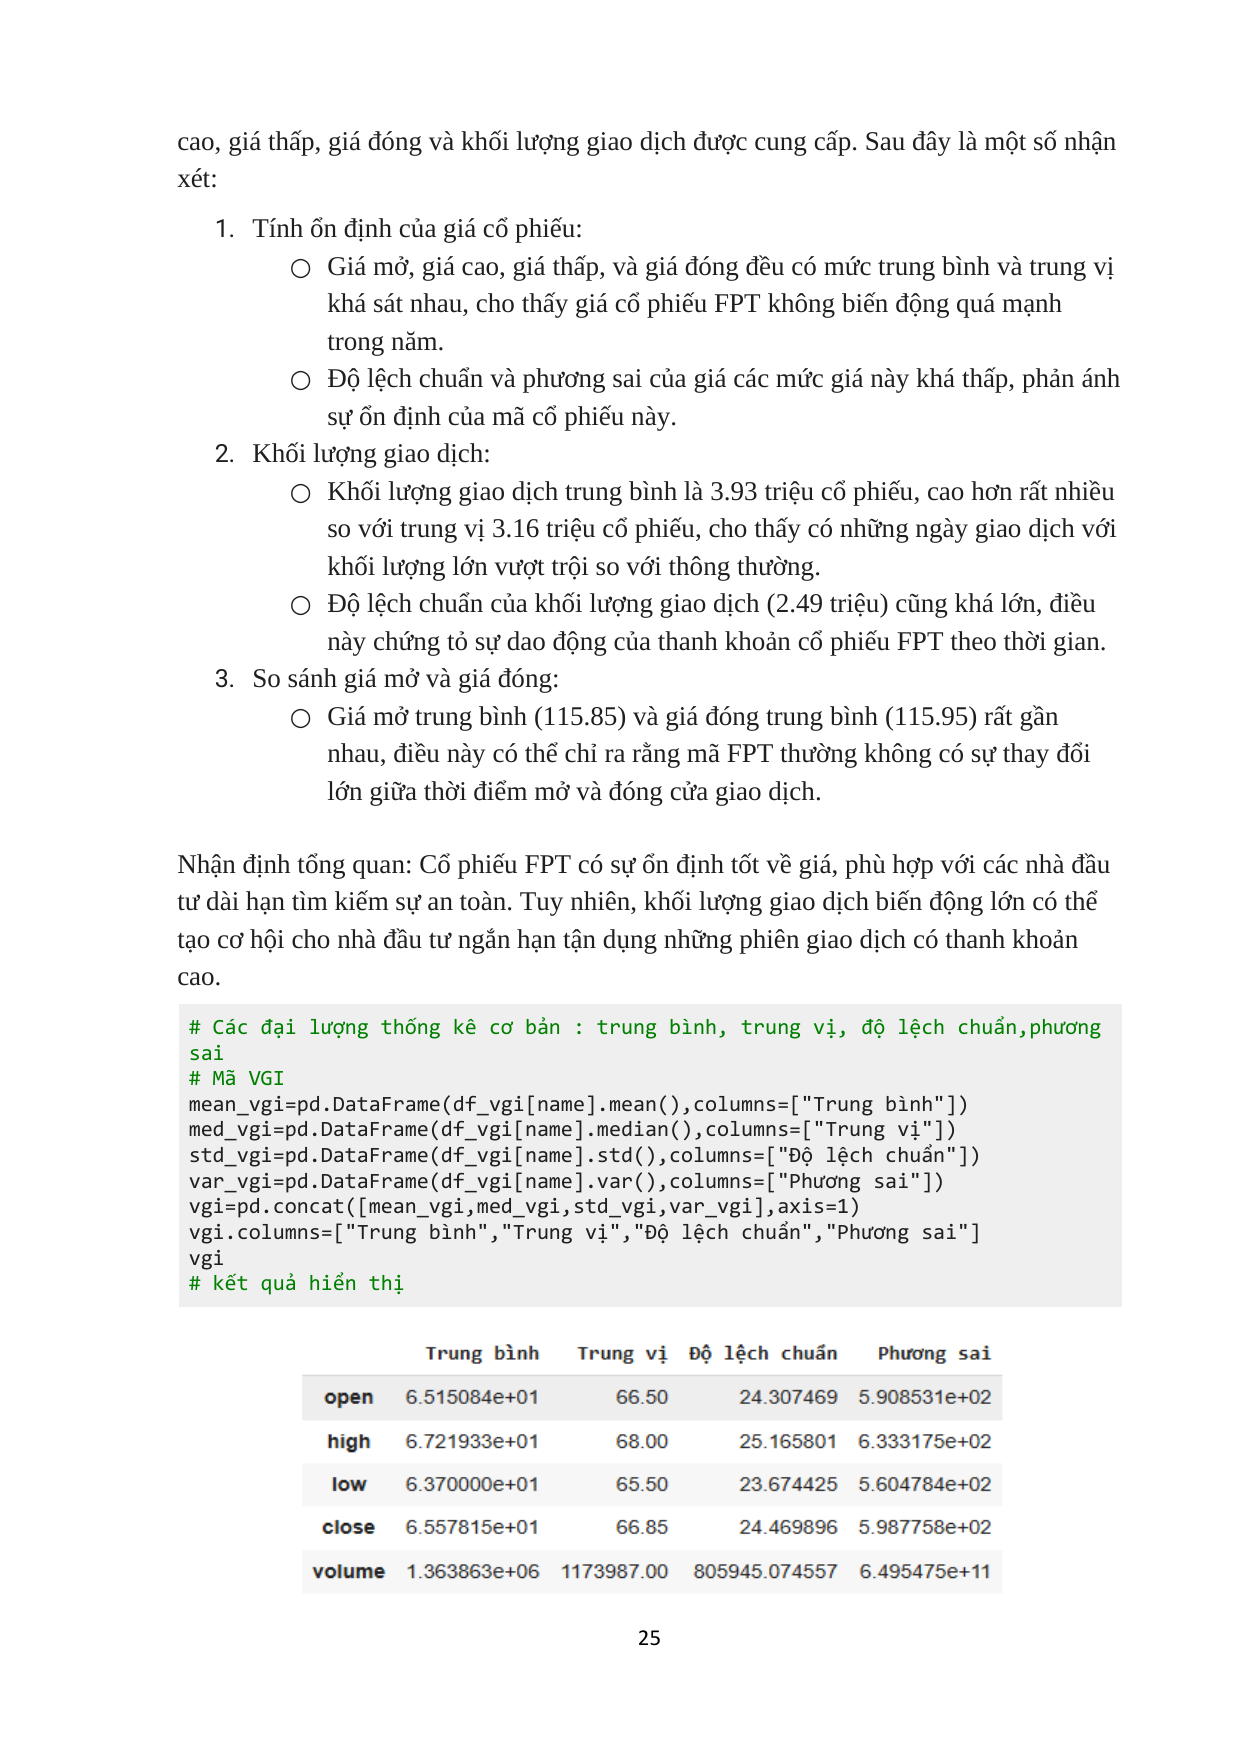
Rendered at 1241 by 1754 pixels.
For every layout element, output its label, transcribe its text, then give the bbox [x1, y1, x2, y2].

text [177, 118, 1122, 193]
list Giá mở, giá cao, giá thấp, và giá đóng đều có mức trung bình và trung vị khá sát nhau, cho thấy giá cổ phiếu FPT không biến động quá mạnh trong năm. [289, 243, 1122, 356]
table_header [179, 1004, 1122, 1307]
list Tính ổn định của giá cổ phiếu: [214, 206, 1122, 243]
text Nhận định tổng quan: Cổ phiếu FPT có sự ổn định tốt về giá, phù hợp với các nhà đầu tư dài hạn tìm kiếm sự an toàn. Tuy nhiên, khối lượng giao dịch biến động lớn có thể tạo cơ hội cho nhà đầu tư ngắn hạn tận dụng những phiên giao dịch có thanh khoản cao. [177, 841, 1122, 991]
list Giá mở trung bình (115.85) và giá đóng trung bình (115.95) rất gần nhau, điều này có thể chỉ ra rằng mã FPT thường không có sự thay đổi lớn giữa thời điểm mở và đóng cửa giao dịch. [289, 693, 1122, 806]
list Khối lượng giao dịch trung bình là 3.93 triệu cổ phiếu, cao hơn rất nhiều so với trung vị 3.16 triệu cổ phiếu, cho thấy có những ngày giao dịch với khối lượng lớn vượt trội so với thông thường. [289, 468, 1122, 581]
picture [286, 1321, 1013, 1606]
list Độ lệch chuẩn và phương sai của giá các mức giá này khá thấp, phản ánh sự ổn định của mã cổ phiếu này. [289, 356, 1122, 431]
list Độ lệch chuẩn của khối lượng giao dịch (2.49 triệu) cũng khá lớn, điều này chứng tỏ sự dao động của thanh khoản cổ phiếu FPT theo thời gian. [289, 581, 1122, 656]
list Khối lượng giao dịch: [214, 431, 1122, 468]
list So sánh giá mở và giá đóng: [214, 656, 1122, 693]
